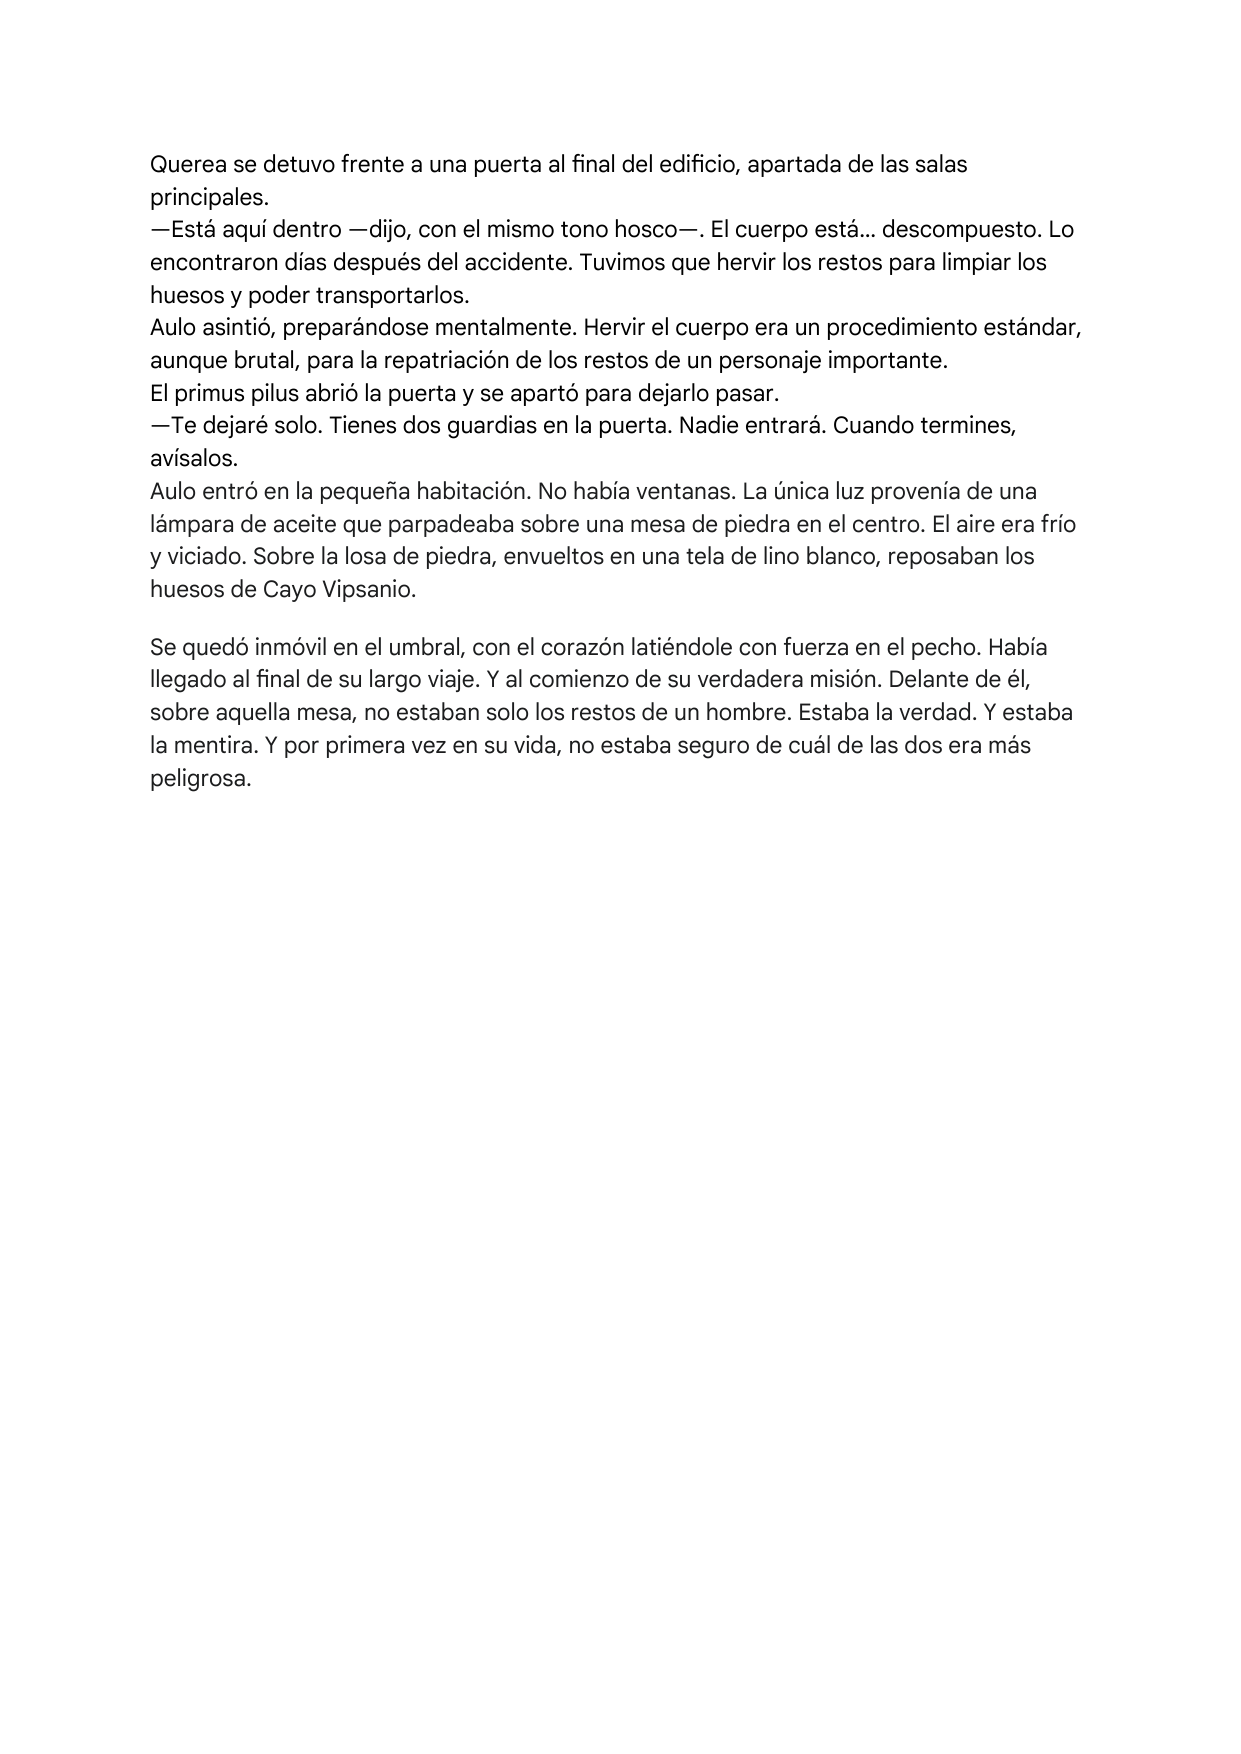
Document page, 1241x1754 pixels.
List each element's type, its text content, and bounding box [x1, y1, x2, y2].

text —Está aquí dentro —dijo, con el mismo tono hosco—. El cuerpo está… descompuesto. Lo encontraron días después del accidente. Tuvimos que hervir los restos para limpiar los huesos y poder transportarlos. [150, 215, 1090, 309]
text Se quedó inmóvil en el umbral, con el corazón latiéndole con fuerza en el pecho. Había llegado al final de su largo viaje. Y al comienzo de su verdadera misión. Delante de él, sobre aquella mesa, no estaban solo los restos de un hombre. Estaba la verdad. Y estaba la mentira. Y por primera vez en su vida, no estaba seguro de cuál de las dos era más peligrosa. [150, 633, 1090, 792]
text Querea se detuvo frente a una puerta al final del edificio, apartada de las salas principales. [150, 150, 1090, 211]
text Aulo entró en la pequeña habitación. No había ventanas. La única luz provenía de una lámpara de aceite que parpadeaba sobre una mesa de piedra en el centro. El aire era frío y viciado. Sobre la losa de piedra, envueltos en una tela de lino blanco, reposaban los huesos de Cayo Vipsanio. [150, 477, 1090, 604]
text Aulo asintió, preparándose mentalmente. Hervir el cuerpo era un procedimiento estándar, aunque brutal, para la repatriación de los restos de un personaje importante. [150, 313, 1090, 375]
text —Te dejaré solo. Tienes dos guardias en la puerta. Nadie entrará. Cuando termines, avísalos. [150, 412, 1090, 473]
text El primus pilus abrió la puerta y se apartó para dejarlo pasar. [150, 379, 1090, 408]
